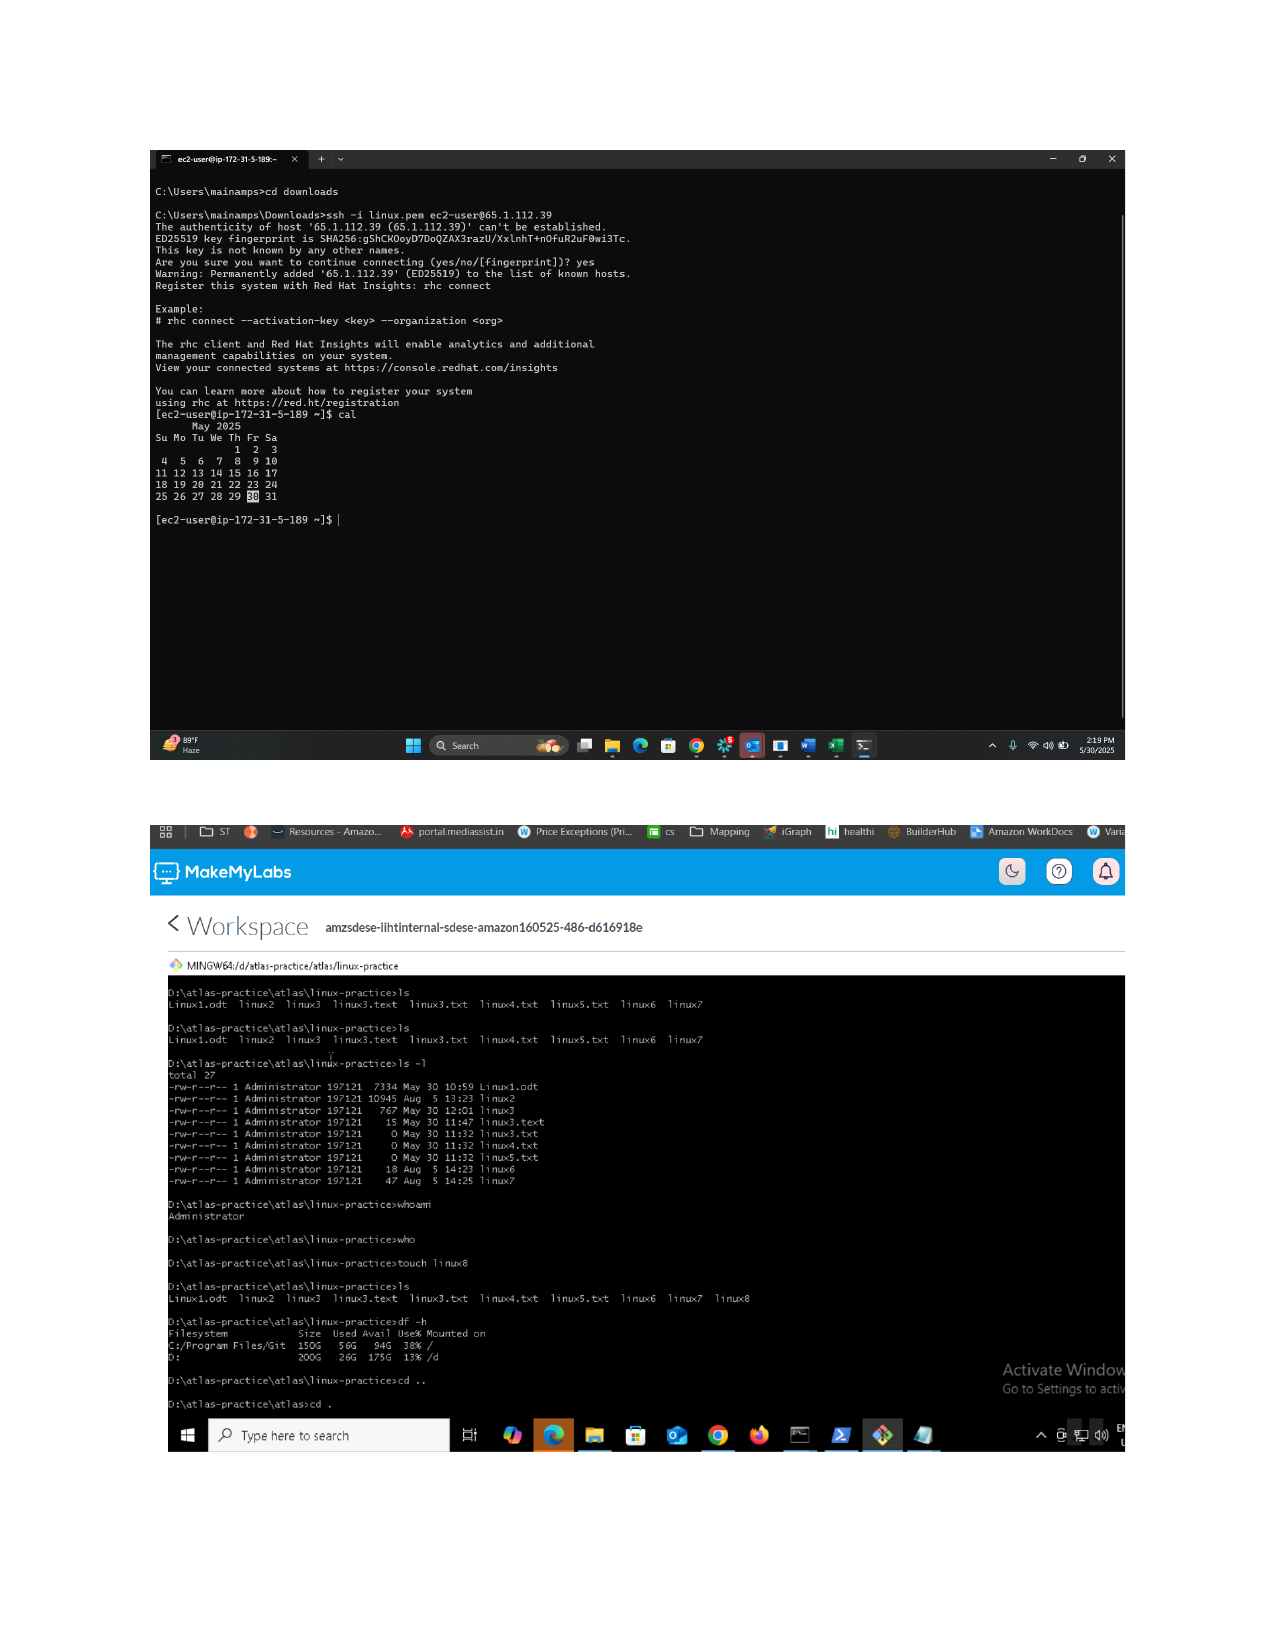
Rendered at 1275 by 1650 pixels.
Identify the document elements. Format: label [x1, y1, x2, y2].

picture [1000, 859, 1025, 884]
picture [150, 150, 1125, 760]
picture [186, 866, 190, 877]
picture [220, 869, 227, 875]
picture [202, 867, 215, 877]
picture [1047, 859, 1072, 884]
picture [1094, 859, 1119, 884]
picture [254, 866, 261, 877]
picture [157, 863, 178, 869]
picture [265, 867, 280, 877]
picture [150, 896, 1125, 1480]
picture [230, 866, 234, 877]
picture [150, 825, 1125, 848]
picture [155, 873, 178, 884]
